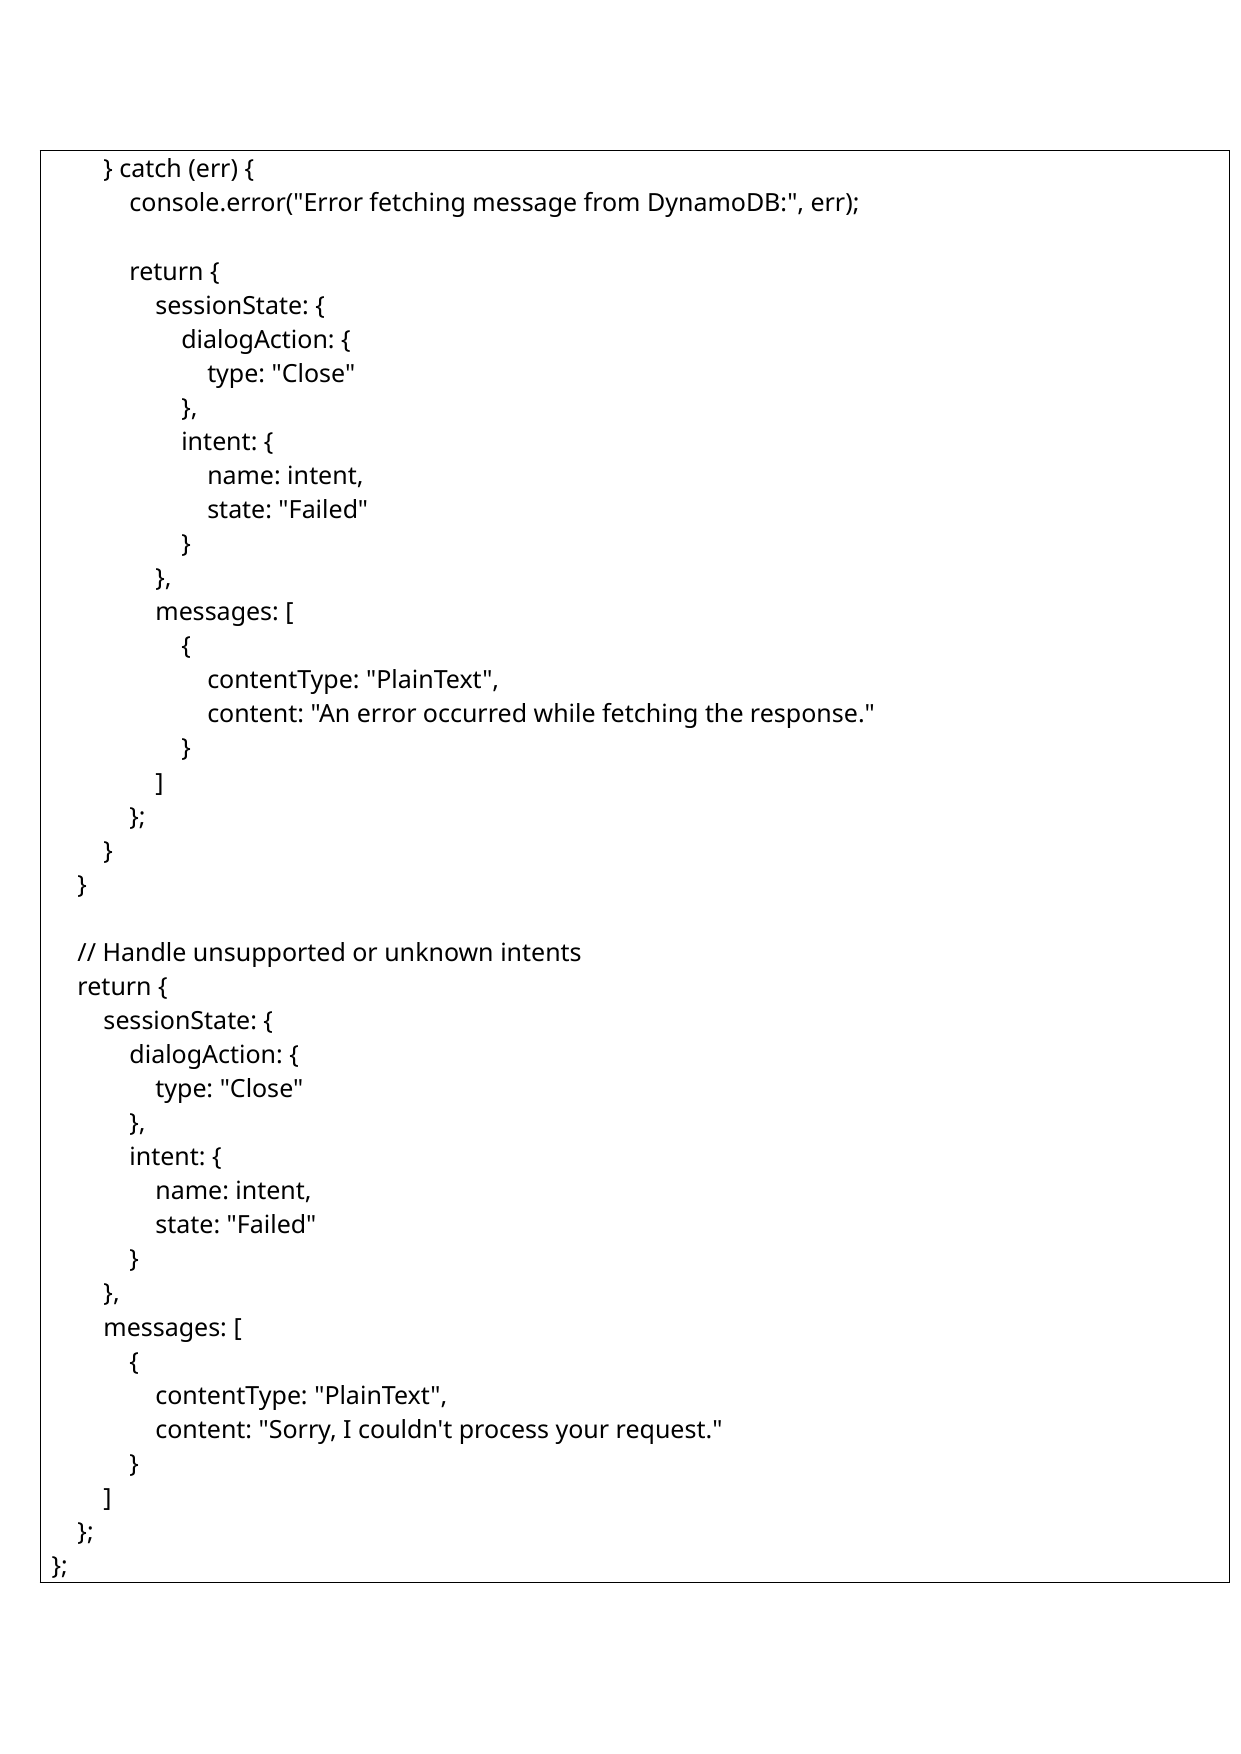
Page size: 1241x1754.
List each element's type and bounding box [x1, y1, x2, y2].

table_header [41, 151, 1229, 1582]
